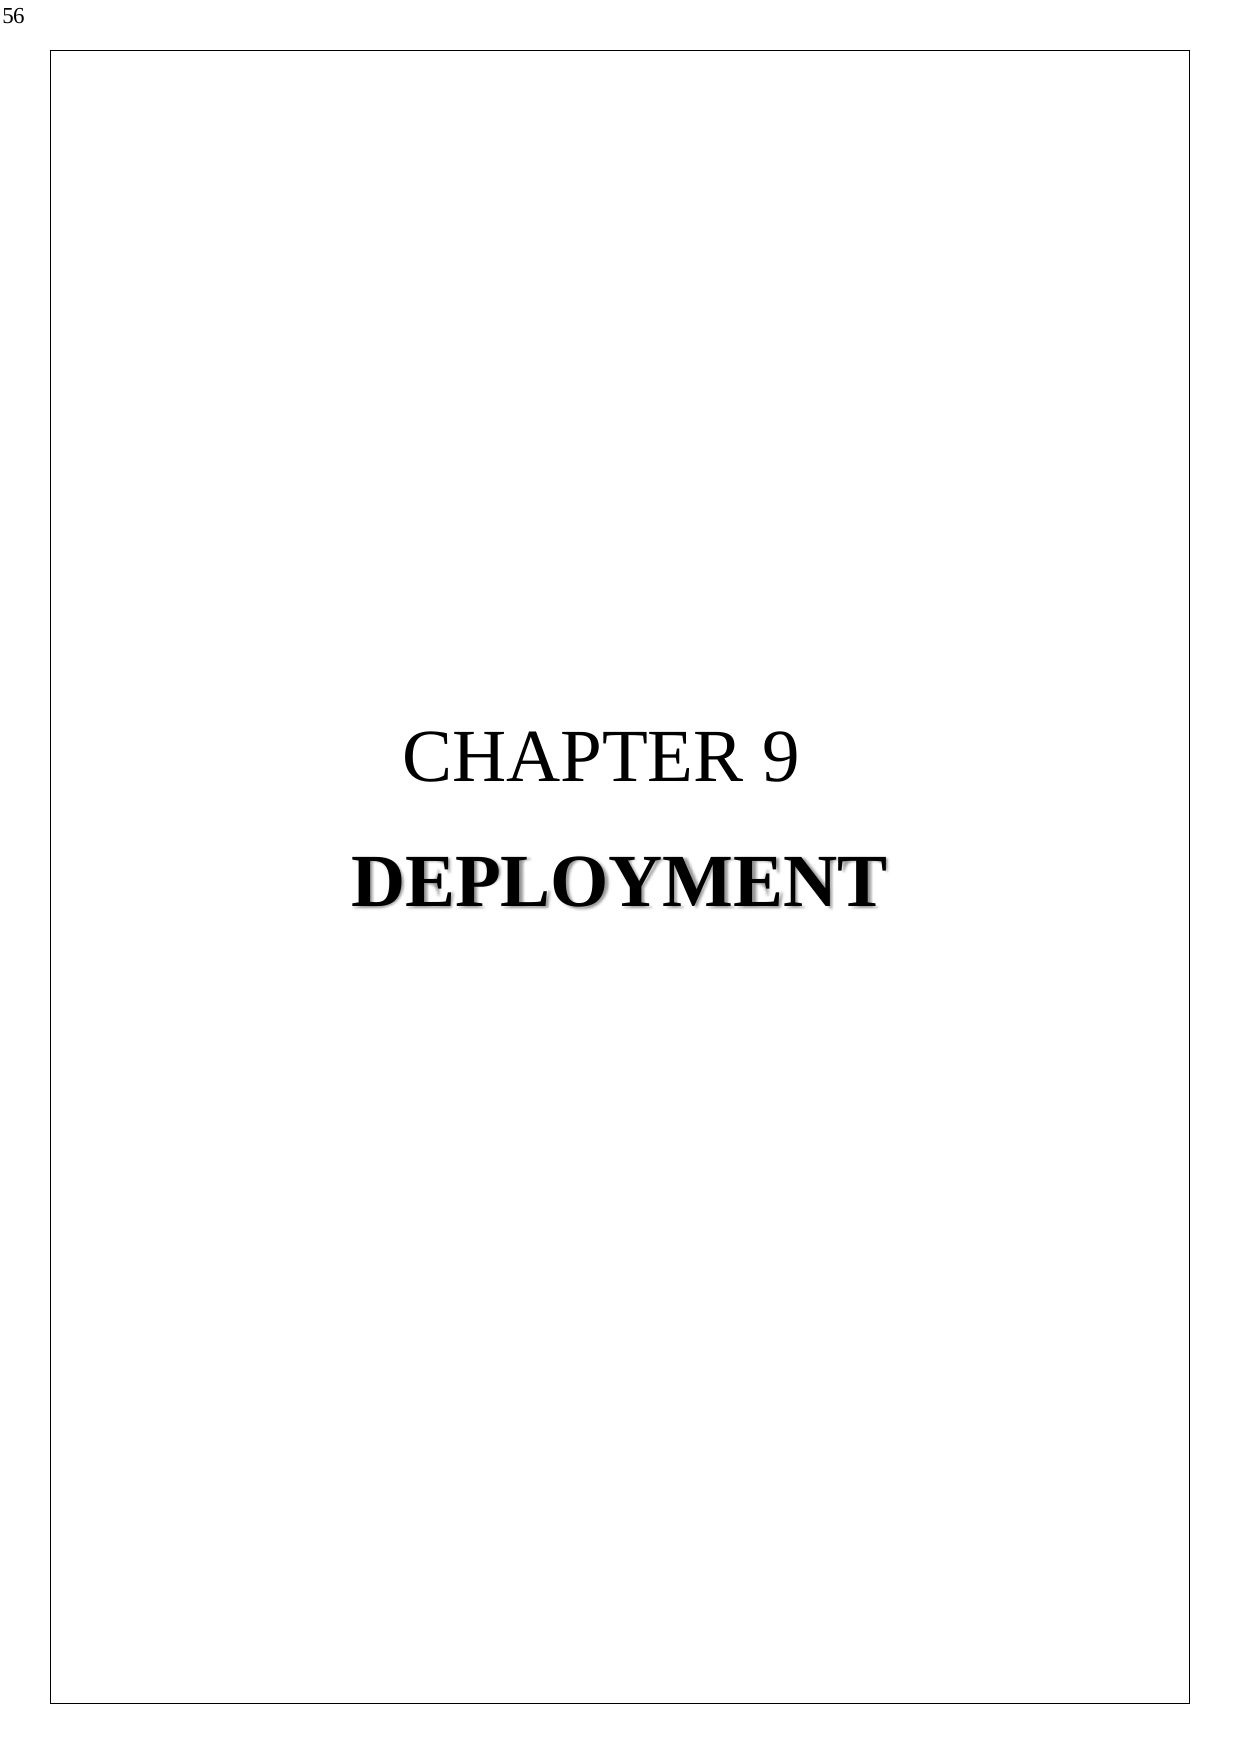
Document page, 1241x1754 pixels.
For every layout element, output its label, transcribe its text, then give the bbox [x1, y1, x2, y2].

subtitle CHAPTER 9 [150, 711, 1053, 798]
picture [350, 854, 891, 912]
